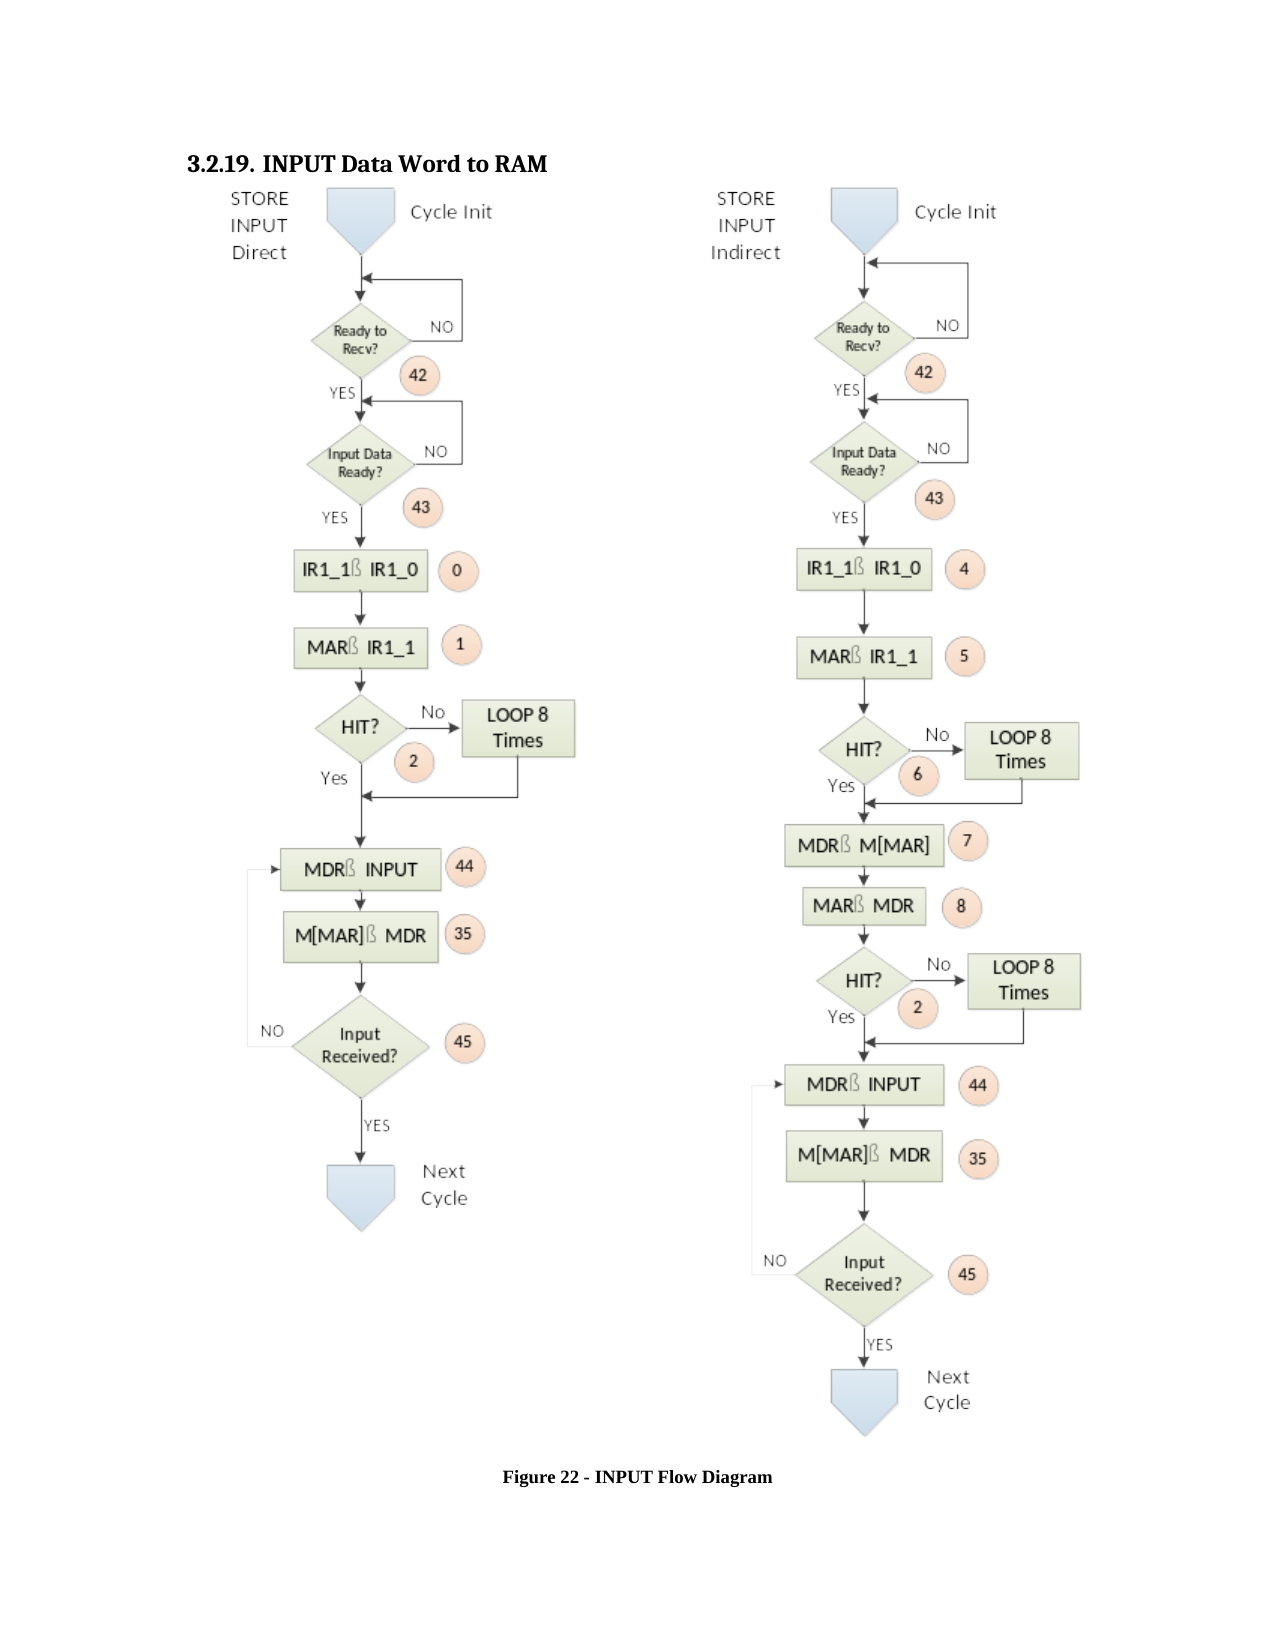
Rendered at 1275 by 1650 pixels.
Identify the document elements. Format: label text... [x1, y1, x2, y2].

subtitle INPUT Data Word to RAM [187, 150, 1125, 179]
text Figure - INPUT Flow Diagram [150, 1466, 1125, 1487]
